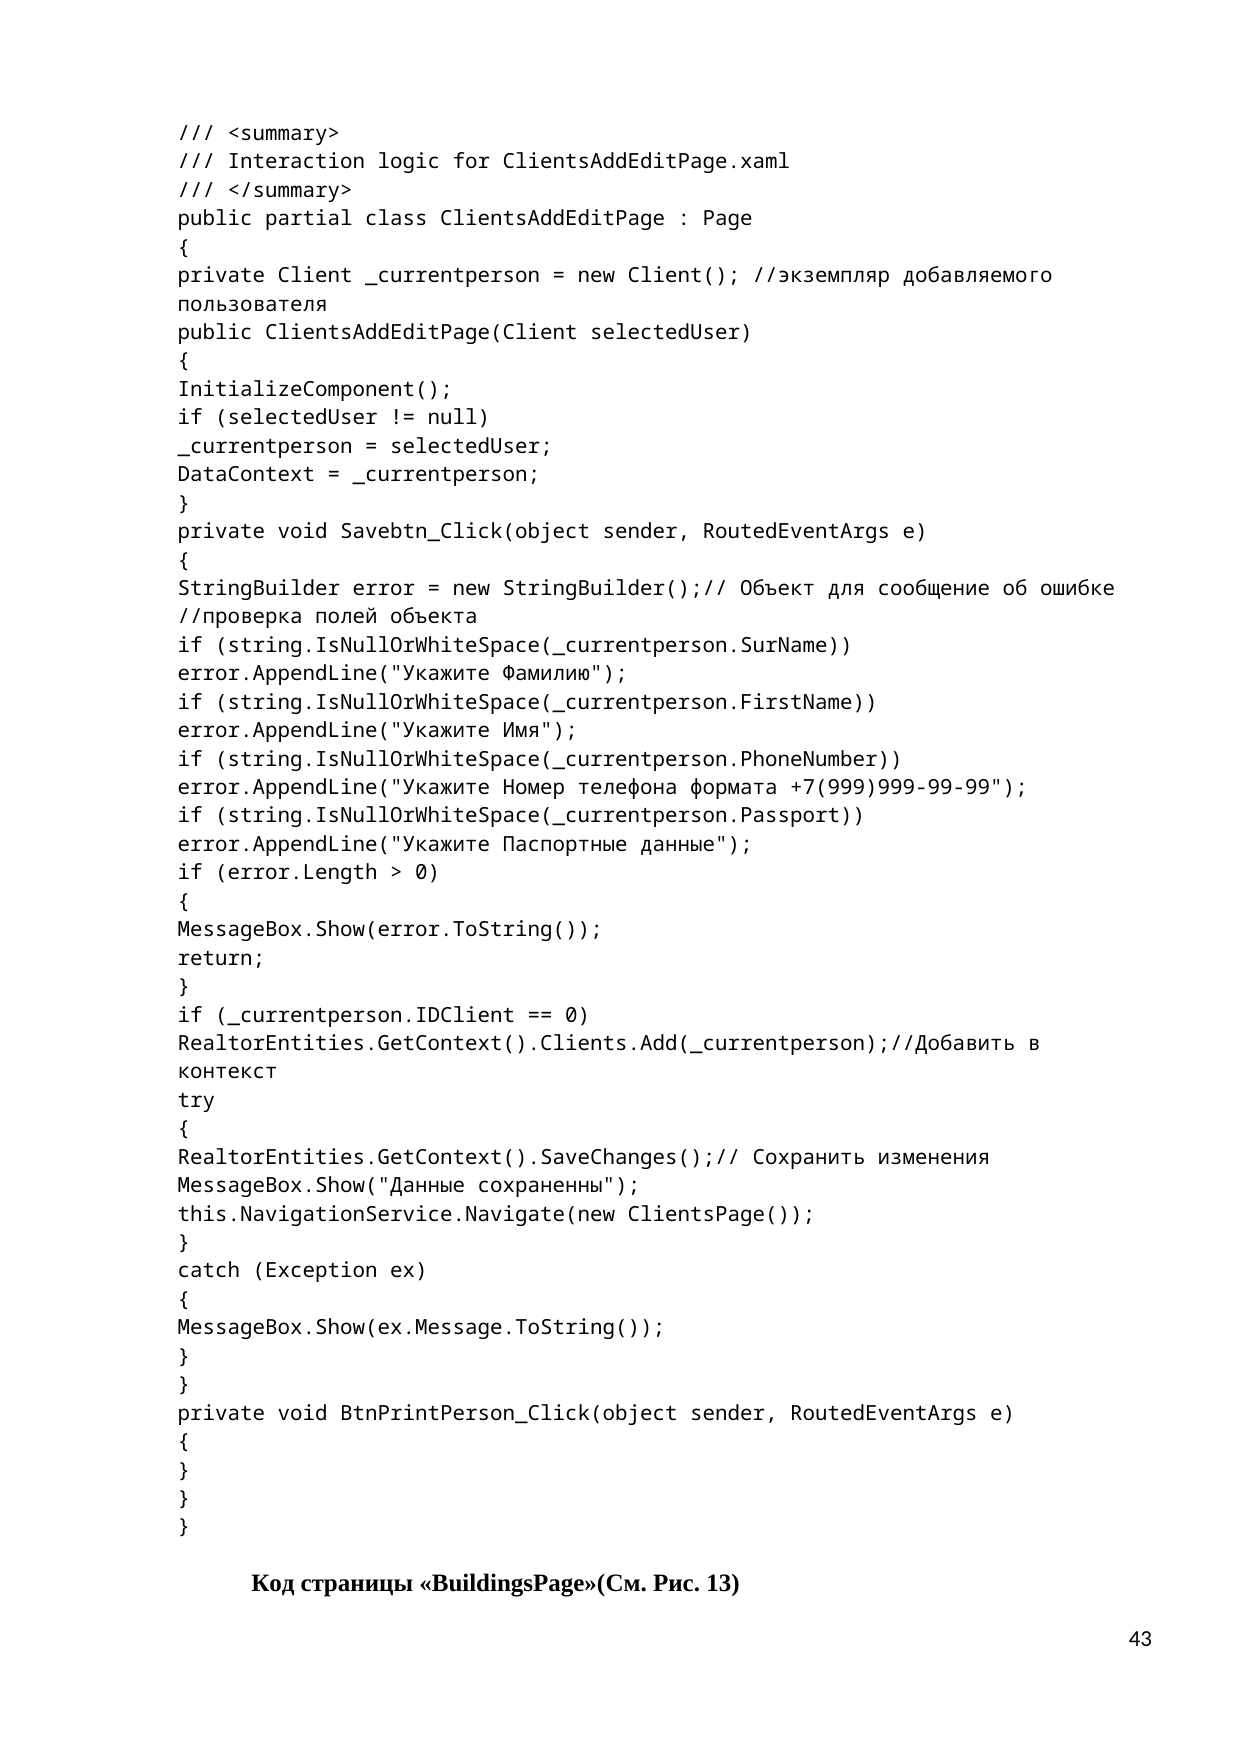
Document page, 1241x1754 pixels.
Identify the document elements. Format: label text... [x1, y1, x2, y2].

text { [177, 886, 1152, 914]
text RealtorEntities.GetContext().Clients.Add(_currentperson);//Добавить в контекст [177, 1028, 1152, 1085]
text //проверка полей объекта [177, 602, 1152, 630]
text private void BtnPrintPerson_Click(object sender, RoutedEventArgs e) [177, 1398, 1152, 1426]
text } [177, 1341, 1152, 1369]
text Код страницы «BuildingsPage»(См. Рис. 13) [177, 1568, 1152, 1597]
text } [177, 1227, 1152, 1256]
text private Client _currentperson = new Client(); //экземпляр добавляемого пользователя [177, 260, 1152, 317]
text RealtorEntities.GetContext().SaveChanges();// Сохранить изменения [177, 1142, 1152, 1170]
text error.AppendLine("Укажите Фамилию"); [177, 658, 1152, 687]
text public partial class ClientsAddEditPage : Page [177, 203, 1152, 232]
text error.AppendLine("Укажите Номер телефона формата +7(999)999-99-99"); [177, 772, 1152, 801]
text MessageBox.Show(error.ToString()); [177, 914, 1152, 943]
text error.AppendLine("Укажите Паспортные данные"); [177, 829, 1152, 857]
text MessageBox.Show(ex.Message.ToString()); [177, 1312, 1152, 1341]
text private void Savebtn_Click(object sender, RoutedEventArgs e) [177, 516, 1152, 545]
text try [177, 1085, 1152, 1113]
text { [177, 1284, 1152, 1312]
text if (string.IsNullOrWhiteSpace(_currentperson.Passport)) [177, 801, 1152, 829]
text if (string.IsNullOrWhiteSpace(_currentperson.PhoneNumber)) [177, 744, 1152, 772]
text } [177, 971, 1152, 1000]
text { [177, 346, 1152, 374]
text /// </summary> [177, 175, 1152, 203]
text if (string.IsNullOrWhiteSpace(_currentperson.SurName)) [177, 630, 1152, 658]
text } [177, 1512, 1152, 1540]
text this.NavigationService.Navigate(new ClientsPage()); [177, 1199, 1152, 1227]
text { [177, 1426, 1152, 1455]
text catch (Exception ex) [177, 1256, 1152, 1284]
text if (string.IsNullOrWhiteSpace(_currentperson.FirstName)) [177, 687, 1152, 715]
text } [177, 1369, 1152, 1398]
text error.AppendLine("Укажите Имя"); [177, 715, 1152, 744]
text /// <summary> [177, 118, 1152, 147]
text DataContext = _currentperson; [177, 459, 1152, 488]
text public ClientsAddEditPage(Client selectedUser) [177, 317, 1152, 346]
text StringBuilder error = new StringBuilder();// Объект для сообщение об ошибке [177, 573, 1152, 602]
text } [177, 1455, 1152, 1483]
text { [177, 545, 1152, 573]
text } [177, 1483, 1152, 1512]
text } [177, 488, 1152, 516]
text /// Interaction logic for ClientsAddEditPage.xaml [177, 147, 1152, 175]
text InitializeComponent(); [177, 374, 1152, 402]
text return; [177, 943, 1152, 971]
text if (error.Length > 0) [177, 857, 1152, 886]
text { [177, 1113, 1152, 1142]
text _currentperson = selectedUser; [177, 431, 1152, 459]
text { [177, 232, 1152, 260]
text if (_currentperson.IDClient == 0) [177, 1000, 1152, 1028]
text MessageBox.Show("Данные сохраненны"); [177, 1170, 1152, 1199]
text if (selectedUser != null) [177, 402, 1152, 431]
